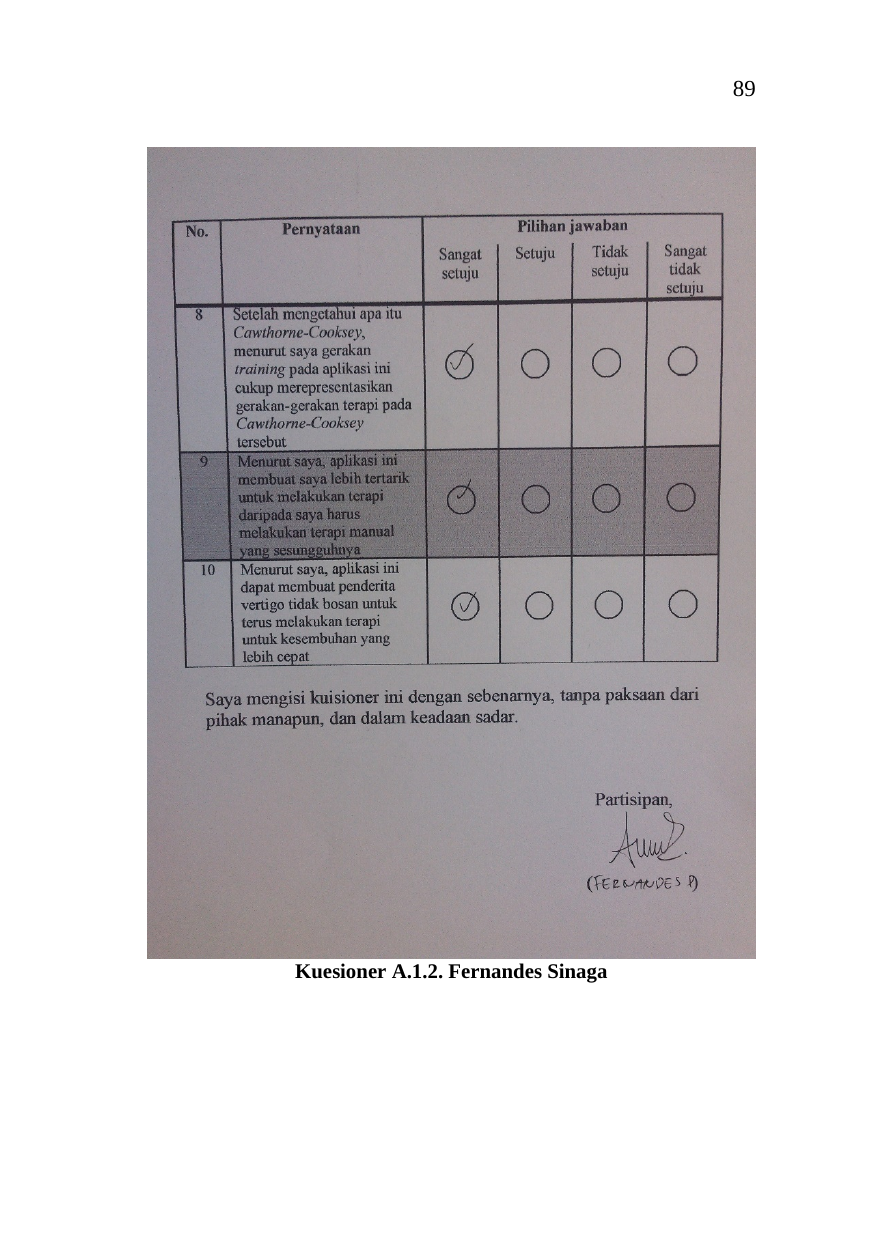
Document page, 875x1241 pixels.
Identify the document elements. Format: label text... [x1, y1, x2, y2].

text Kuesioner A.1.2. Fernandes Sinaga [147, 959, 756, 983]
picture [147, 147, 756, 959]
